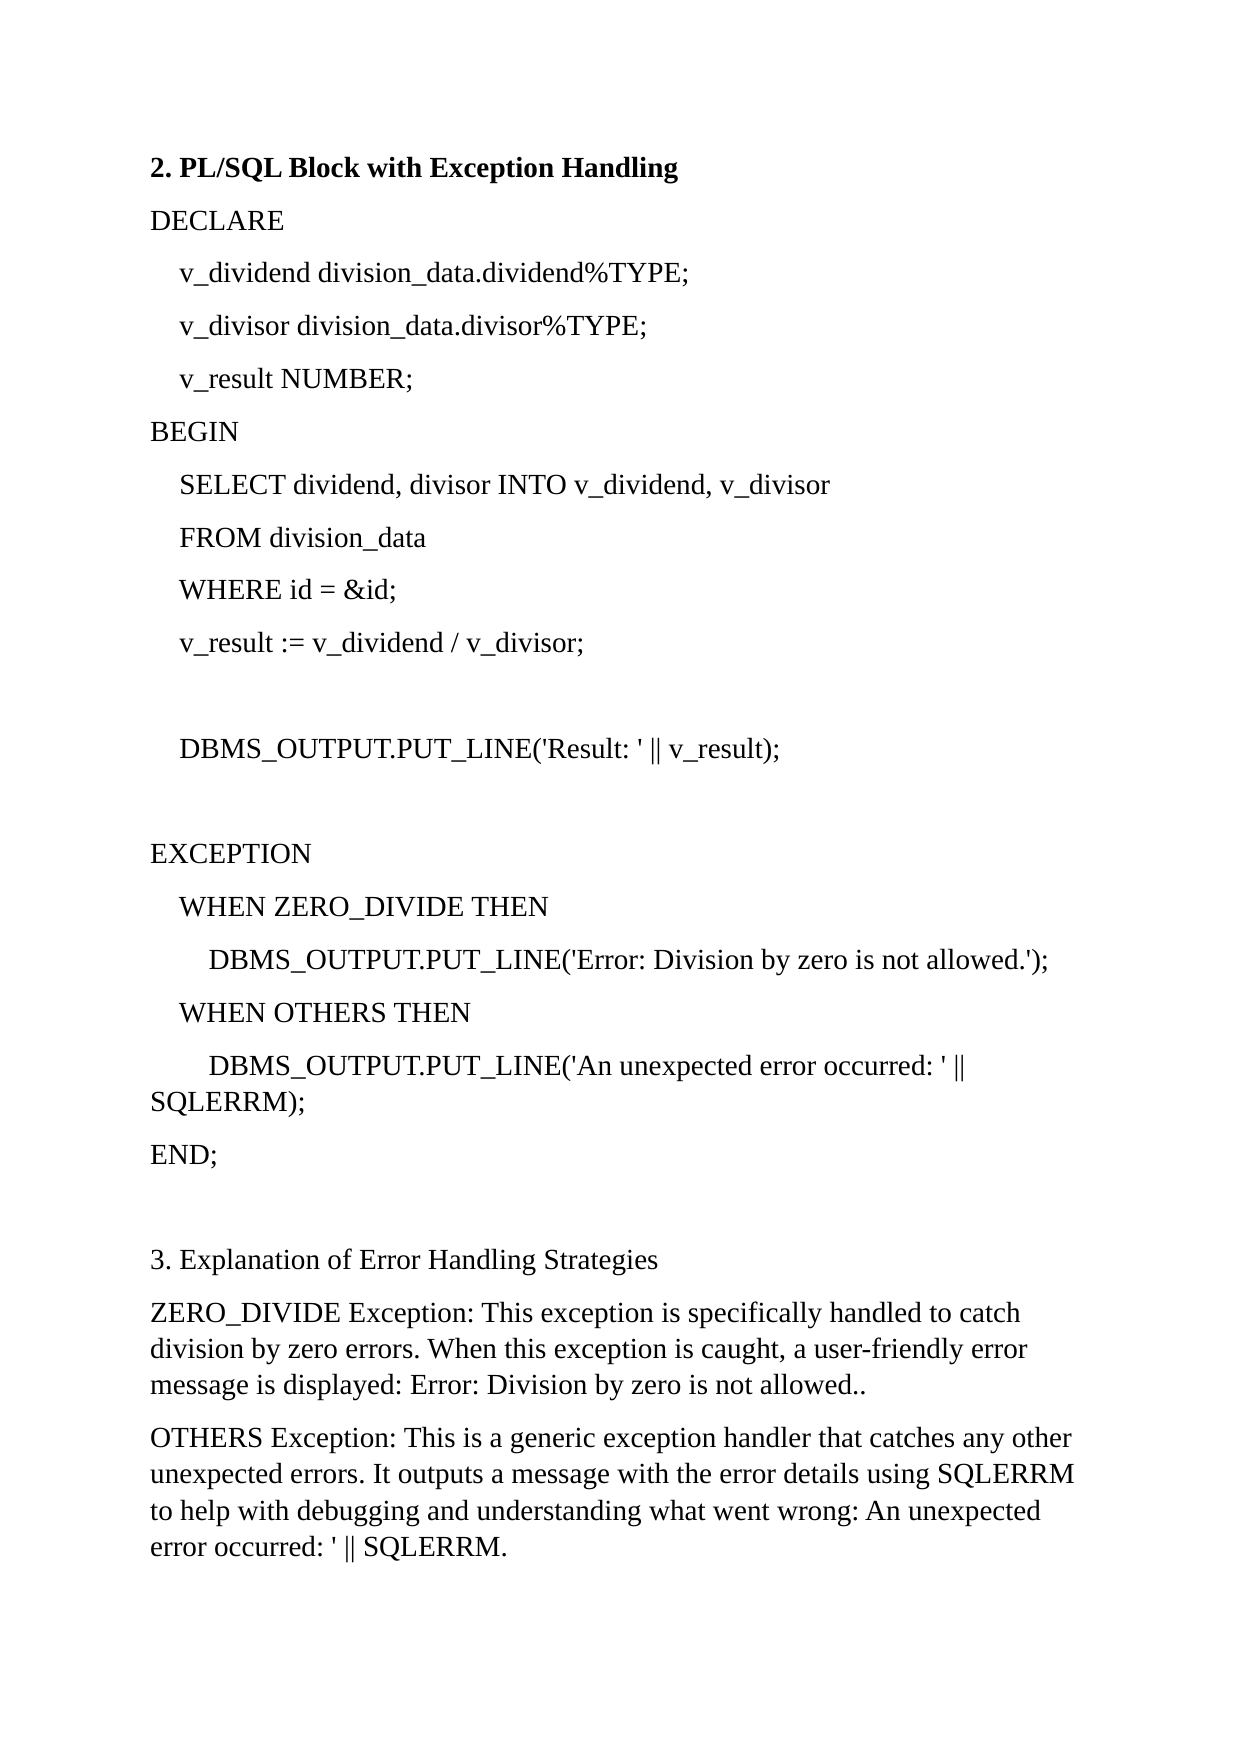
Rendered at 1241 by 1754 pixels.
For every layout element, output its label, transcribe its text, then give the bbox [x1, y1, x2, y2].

text FROM division_data [150, 520, 1090, 553]
text SELECT dividend, divisor INTO v_dividend, v_divisor [150, 467, 1090, 500]
text WHEN ZERO_DIVIDE THEN [150, 889, 1090, 923]
text END; [150, 1137, 1090, 1170]
text DECLARE [150, 203, 1090, 236]
text 3. Explanation of Error Handling Strategies [150, 1242, 1090, 1276]
text BEGIN [150, 414, 1090, 448]
text DBMS_OUTPUT.PUT_LINE('An unexpected error occurred: ' || SQLERRM); [150, 1048, 1090, 1117]
text EXCEPTION [150, 837, 1090, 870]
text OTHERS Exception: This is a generic exception handler that catches any other unexpected errors. It outputs a message with the error details using SQLERRM to help with debugging and understanding what went wrong: An unexpected error occurred: ' || SQLERRM. [150, 1420, 1090, 1562]
text v_divisor division_data.divisor%TYPE; [150, 308, 1090, 342]
text WHERE id = &id; [150, 572, 1090, 606]
text 2. PL/SQL Block with Exception Handling [150, 150, 1090, 183]
text v_result := v_dividend / v_divisor; [150, 625, 1090, 659]
text v_dividend division_data.dividend%TYPE; [150, 256, 1090, 289]
text DBMS_OUTPUT.PUT_LINE('Result: ' || v_result); [150, 731, 1090, 764]
text v_result NUMBER; [150, 361, 1090, 395]
text DBMS_OUTPUT.PUT_LINE('Error: Division by zero is not allowed.'); [150, 942, 1090, 976]
text WHEN OTHERS THEN [150, 995, 1090, 1028]
text ZERO_DIVIDE Exception: This exception is specifically handled to catch division by zero errors. When this exception is caught, a user-friendly error message is displayed: Error: Division by zero is not allowed.. [150, 1295, 1090, 1401]
